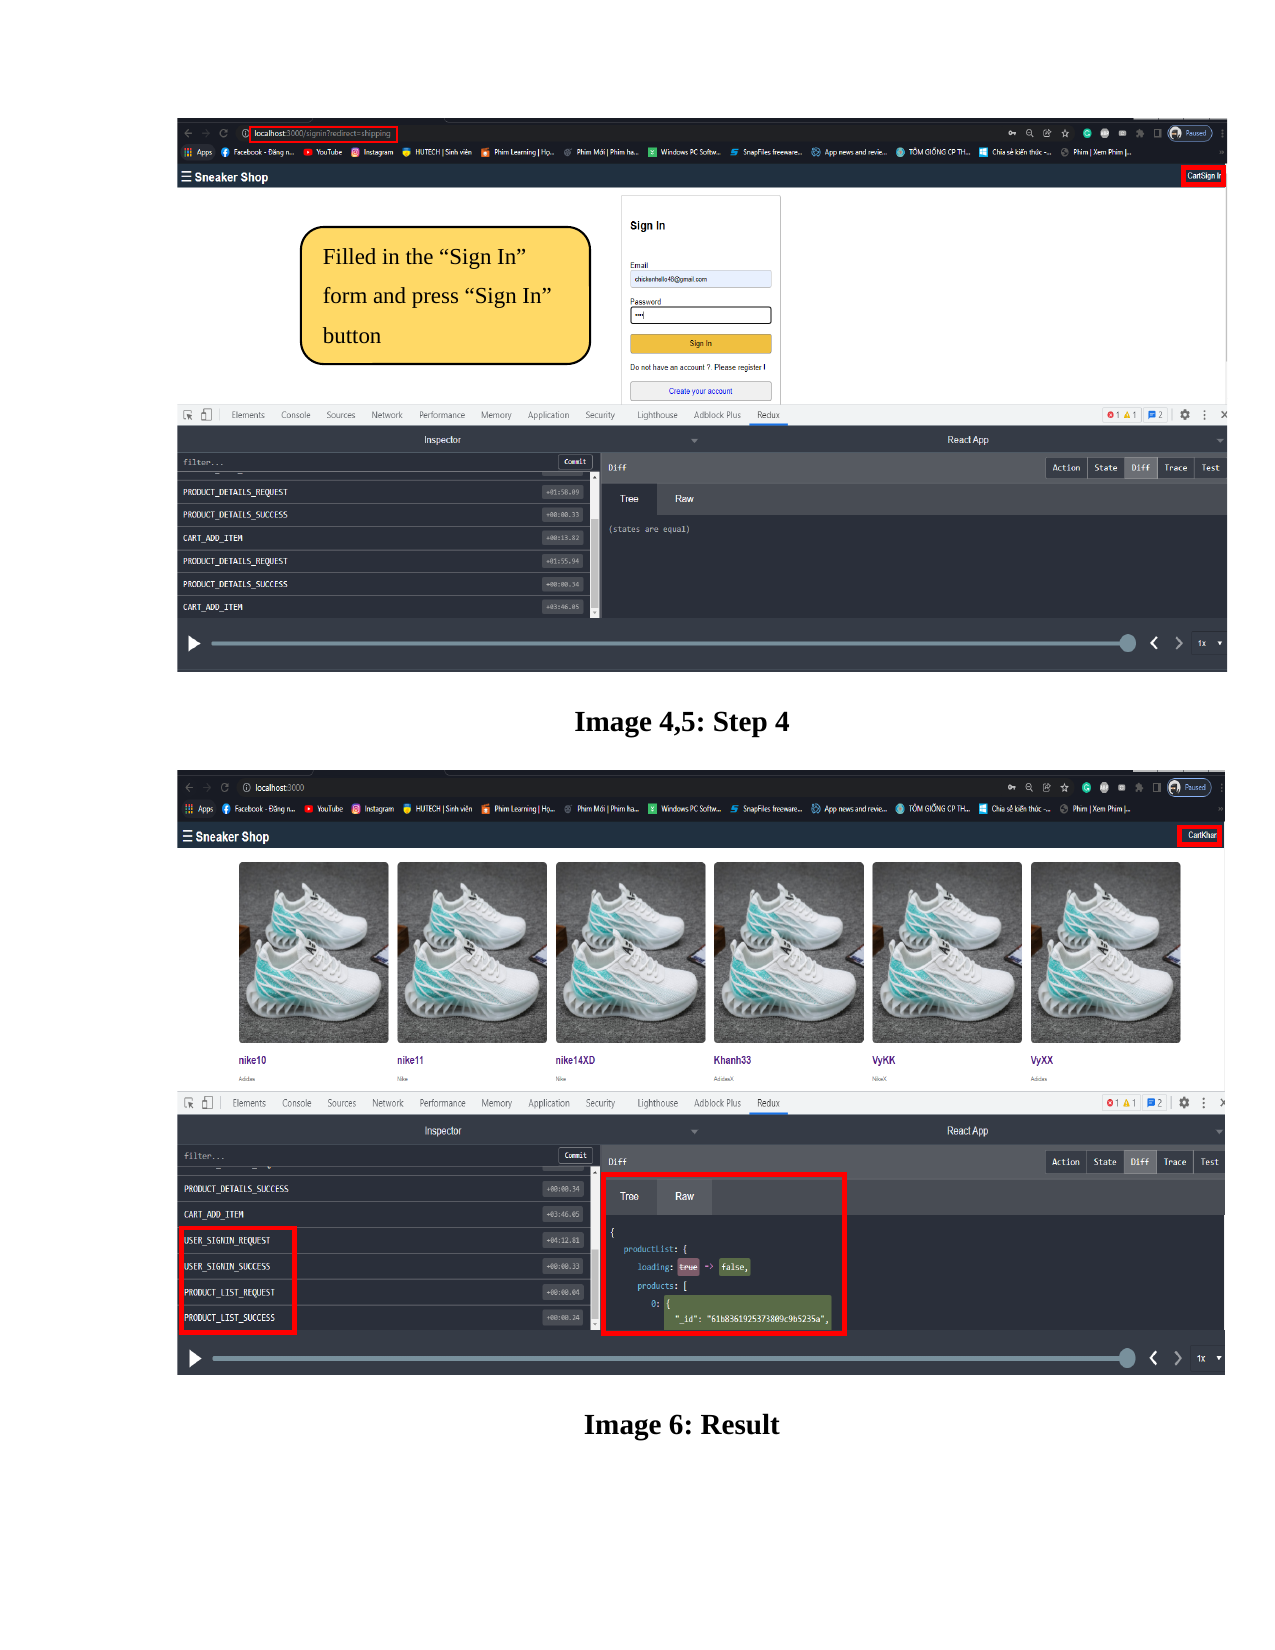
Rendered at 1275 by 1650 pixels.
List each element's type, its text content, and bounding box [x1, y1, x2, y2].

text Image 6: Result [177, 1407, 1186, 1441]
text Image 4,5: Step 4 [177, 704, 1186, 737]
picture [177, 118, 1228, 672]
picture [177, 770, 1225, 1375]
